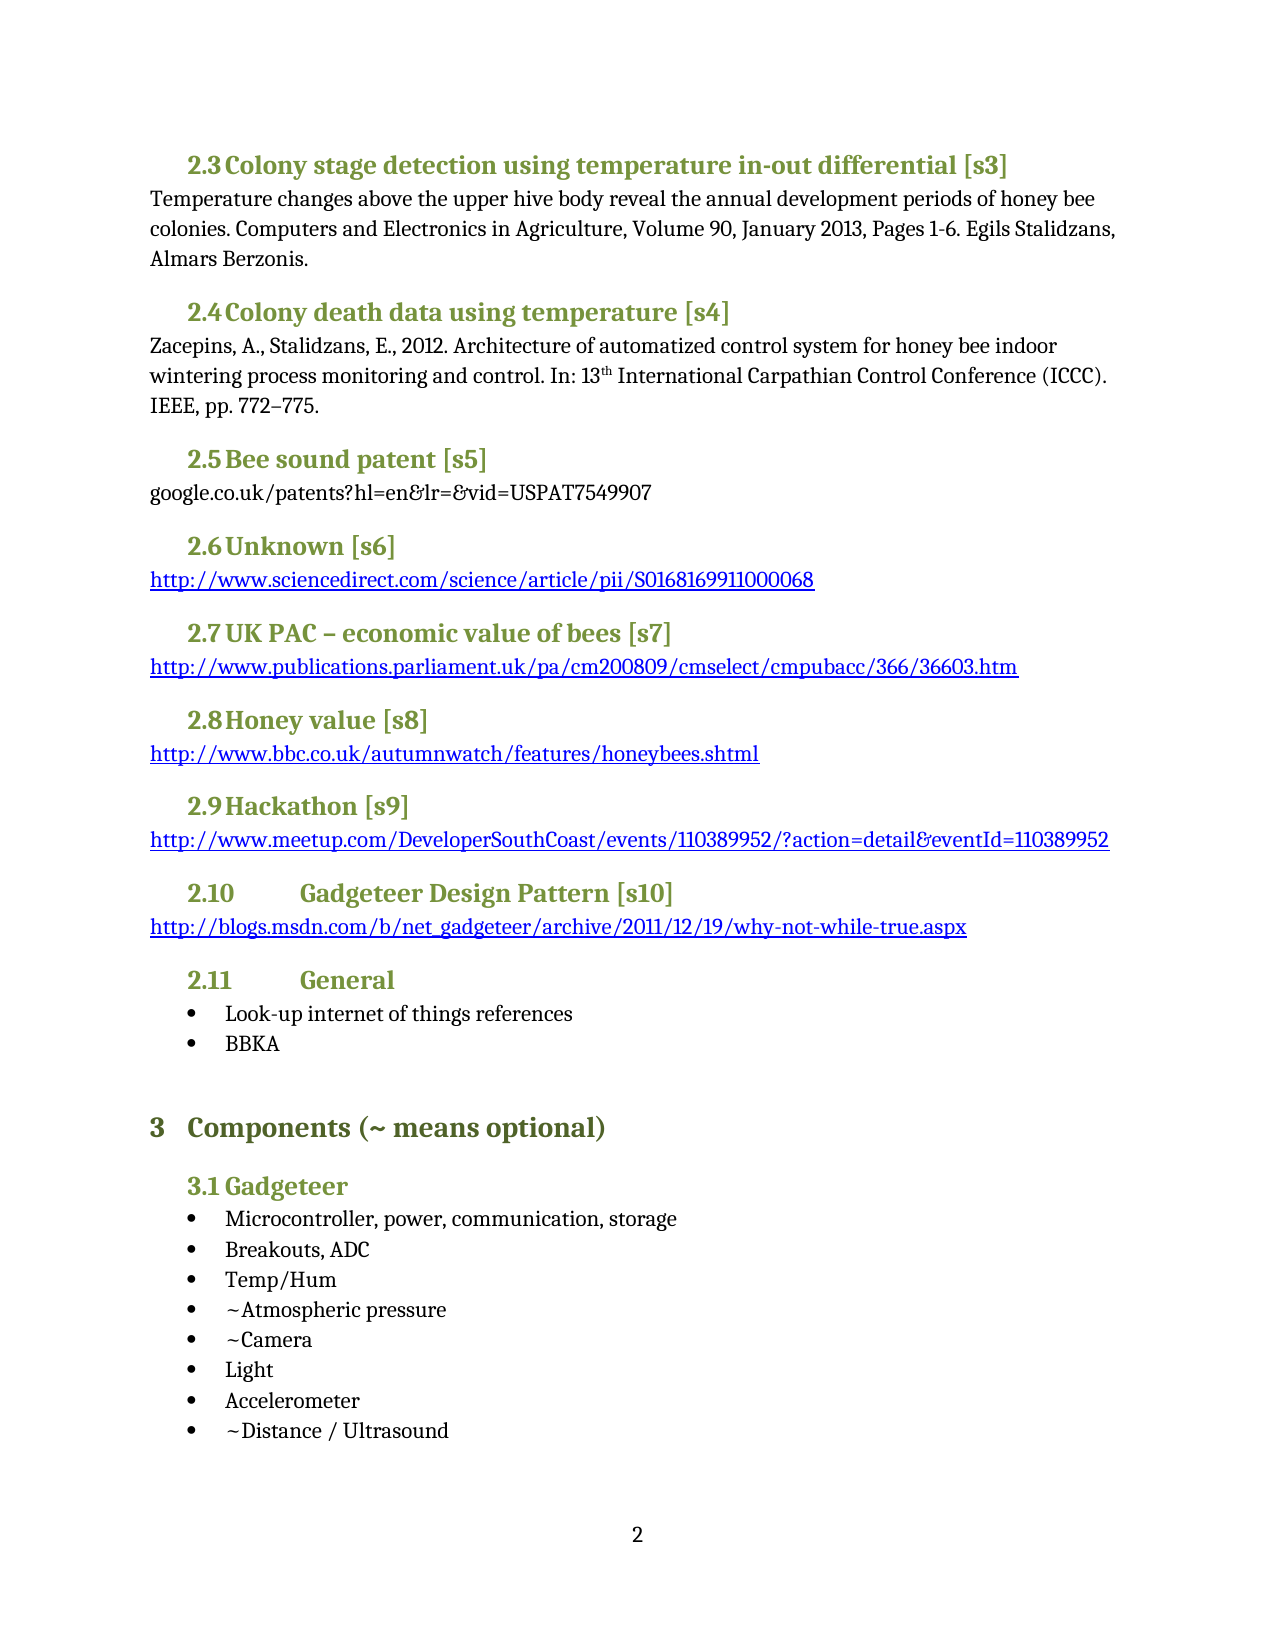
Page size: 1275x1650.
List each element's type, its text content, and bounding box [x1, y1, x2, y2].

subtitle Colony stage detection using temperature in-out differential [s3] [187, 150, 1125, 181]
text google.co.uk/patents?hl=en&lr=&vid=USPAT7549907 [150, 480, 1125, 506]
subtitle Hackathon [s9] [187, 791, 1125, 823]
subtitle Honey value [s8] [187, 705, 1125, 736]
text http://blogs.msdn.com/b/net_gadgeteer/archive/2011/12/19/why-not-while-true.aspx [150, 914, 1125, 940]
subtitle Colony death data using temperature [s4] [187, 297, 1125, 328]
list Microcontroller, power, communication, storage [187, 1206, 1125, 1233]
text http://www.meetup.com/DeveloperSouthCoast/events/110389952/?action=detail&eventId=110389952 [150, 827, 1125, 853]
list BBKA [187, 1031, 1125, 1057]
list Look-up internet of things references [187, 1001, 1125, 1027]
list Breakouts, ADC [187, 1236, 1125, 1263]
list ~Distance / Ultrasound [187, 1418, 1125, 1444]
text http://www.sciencedirect.com/science/article/pii/S0168169911000068 [150, 567, 1125, 593]
subtitle Unknown [s6] [187, 531, 1125, 562]
subtitle Bee sound patent [s5] [187, 444, 1125, 476]
subtitle General [187, 965, 1125, 996]
subtitle Components (~ means optional) [150, 1111, 1125, 1145]
list ~Atmospheric pressure [187, 1297, 1125, 1323]
text Zacepins, A., Stalidzans, E., 2012. Architecture of automatized control system for honey bee indoor wintering process monitoring and control. In: 13th International Carpathian Control Conference (ICCC). IEEE, pp. 772–775. [150, 333, 1125, 420]
list Temp/Hum [187, 1267, 1125, 1293]
list Light [187, 1357, 1125, 1384]
subtitle UK PAC – economic value of bees [s7] [187, 618, 1125, 649]
text http://www.publications.parliament.uk/pa/cm200809/cmselect/cmpubacc/366/36603.htm [150, 654, 1125, 680]
list Accelerometer [187, 1387, 1125, 1414]
text Temperature changes above the upper hive body reveal the annual development periods of honey bee colonies. Computers and Electronics in Agriculture, Volume 90, January 2013, Pages 1-6. Egils Stalidzans, Almars Berzonis. [150, 186, 1125, 272]
list ~Camera [187, 1327, 1125, 1353]
subtitle Gadgeteer Design Pattern [s10] [187, 878, 1125, 909]
subtitle Gadgeteer [187, 1171, 1125, 1202]
text http://www.bbc.co.uk/autumnwatch/features/honeybees.shtml [150, 740, 1125, 767]
